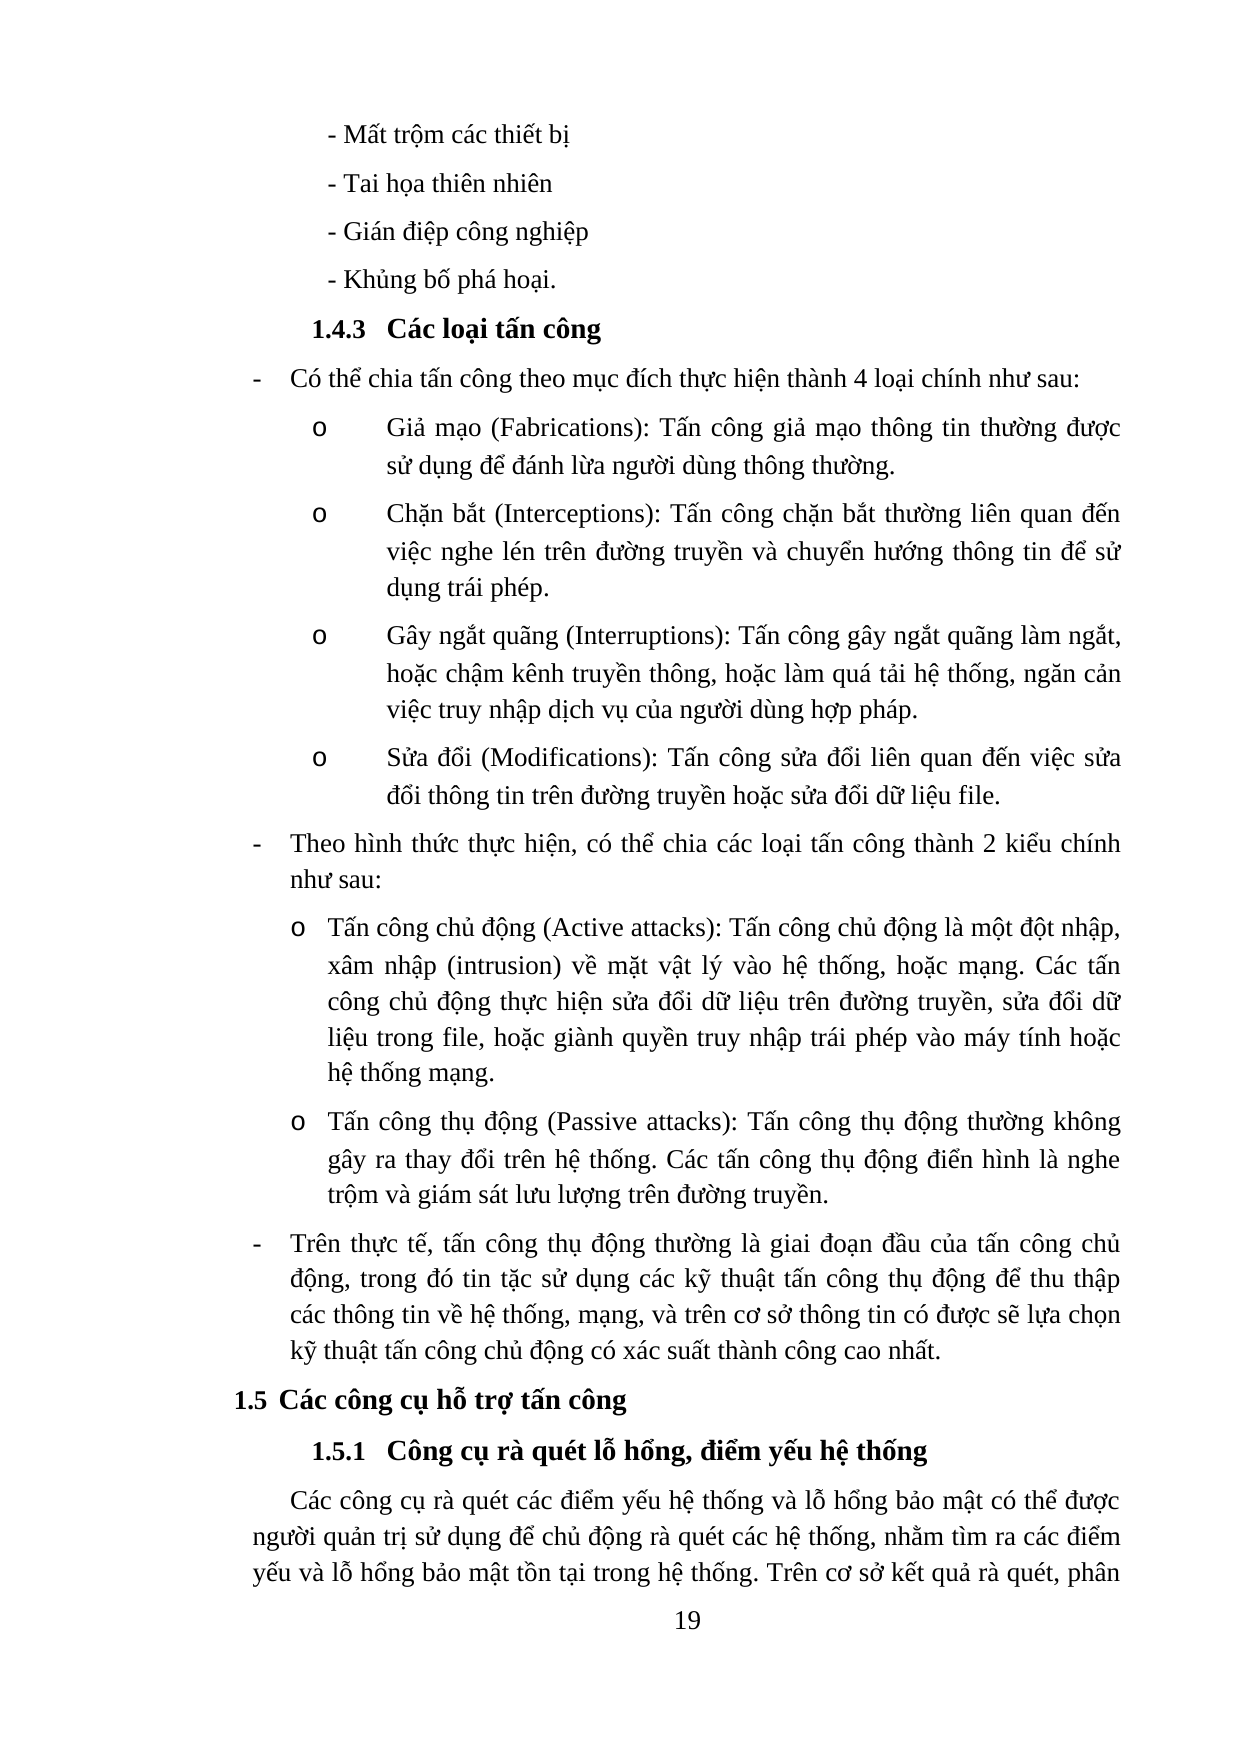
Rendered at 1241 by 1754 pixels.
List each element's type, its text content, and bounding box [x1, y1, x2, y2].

list Công cụ rà quét lỗ hổng, điểm yếu hệ thống [311, 1433, 1122, 1467]
text - Khủng bố phá hoại. [252, 263, 1122, 294]
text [252, 1484, 1122, 1587]
list Chặn bắt (Interceptions): Tấn công chặn bắt thường liên quan đến việc nghe lén trên đường truyền và chuyển hướng thông tin để sử dụng trái phép. [311, 497, 1122, 602]
text - Tai họa thiên nhiên [252, 167, 1122, 198]
list Gây ngắt quãng (Interruptions): Tấn công gây ngắt quãng làm ngắt, hoặc chậm kênh truyền thông, hoặc làm quá tải hệ thống, ngăn cản việc truy nhập dịch vụ của người dùng hợp pháp. [311, 619, 1122, 724]
list Giả mạo (Fabrications): Tấn công giả mạo thông tin thường được sử dụng để đánh lừa người dùng thông thường. [311, 411, 1122, 480]
list Tấn công chủ động (Active attacks): Tấn công chủ động là một đột nhập, xâm nhập (intrusion) về mặt vật lý vào hệ thống, hoặc mạng. Các tấn công chủ động thực hiện sửa đổi dữ liệu trên đường truyền, sửa đổi dữ liệu trong file, hoặc giành quyền truy nhập trái phép vào máy tính hoặc hệ thống mạng. [290, 911, 1122, 1088]
list Theo hình thức thực hiện, có thể chia các loại tấn công thành 2 kiểu chính như sau: [252, 827, 1122, 894]
list Trên thực tế, tấn công thụ động thường là giai đoạn đầu của tấn công chủ động, trong đó tin tặc sử dụng các kỹ thuật tấn công thụ động để thu thập các thông tin về hệ thống, mạng, và trên cơ sở thông tin có được sẽ lựa chọn kỹ thuật tấn công chủ động có xác suất thành công cao nhất. [252, 1227, 1122, 1365]
list Sửa đổi (Modifications): Tấn công sửa đổi liên quan đến việc sửa đổi thông tin trên đường truyền hoặc sửa đổi dữ liệu file. [311, 741, 1122, 810]
list Các công cụ hỗ trợ tấn công [233, 1382, 1122, 1416]
list Các loại tấn công [311, 312, 1122, 345]
text - Mất trộm các thiết bị [252, 119, 1122, 150]
text - Gián điệp công nghiệp [252, 215, 1122, 246]
list Có thể chia tấn công theo mục đích thực hiện thành 4 loại chính như sau: [252, 363, 1122, 394]
list Tấn công thụ động (Passive attacks): Tấn công thụ động thường không gây ra thay đổi trên hệ thống. Các tấn công thụ động điển hình là nghe trộm và giám sát lưu lượng trên đường truyền. [290, 1105, 1122, 1209]
